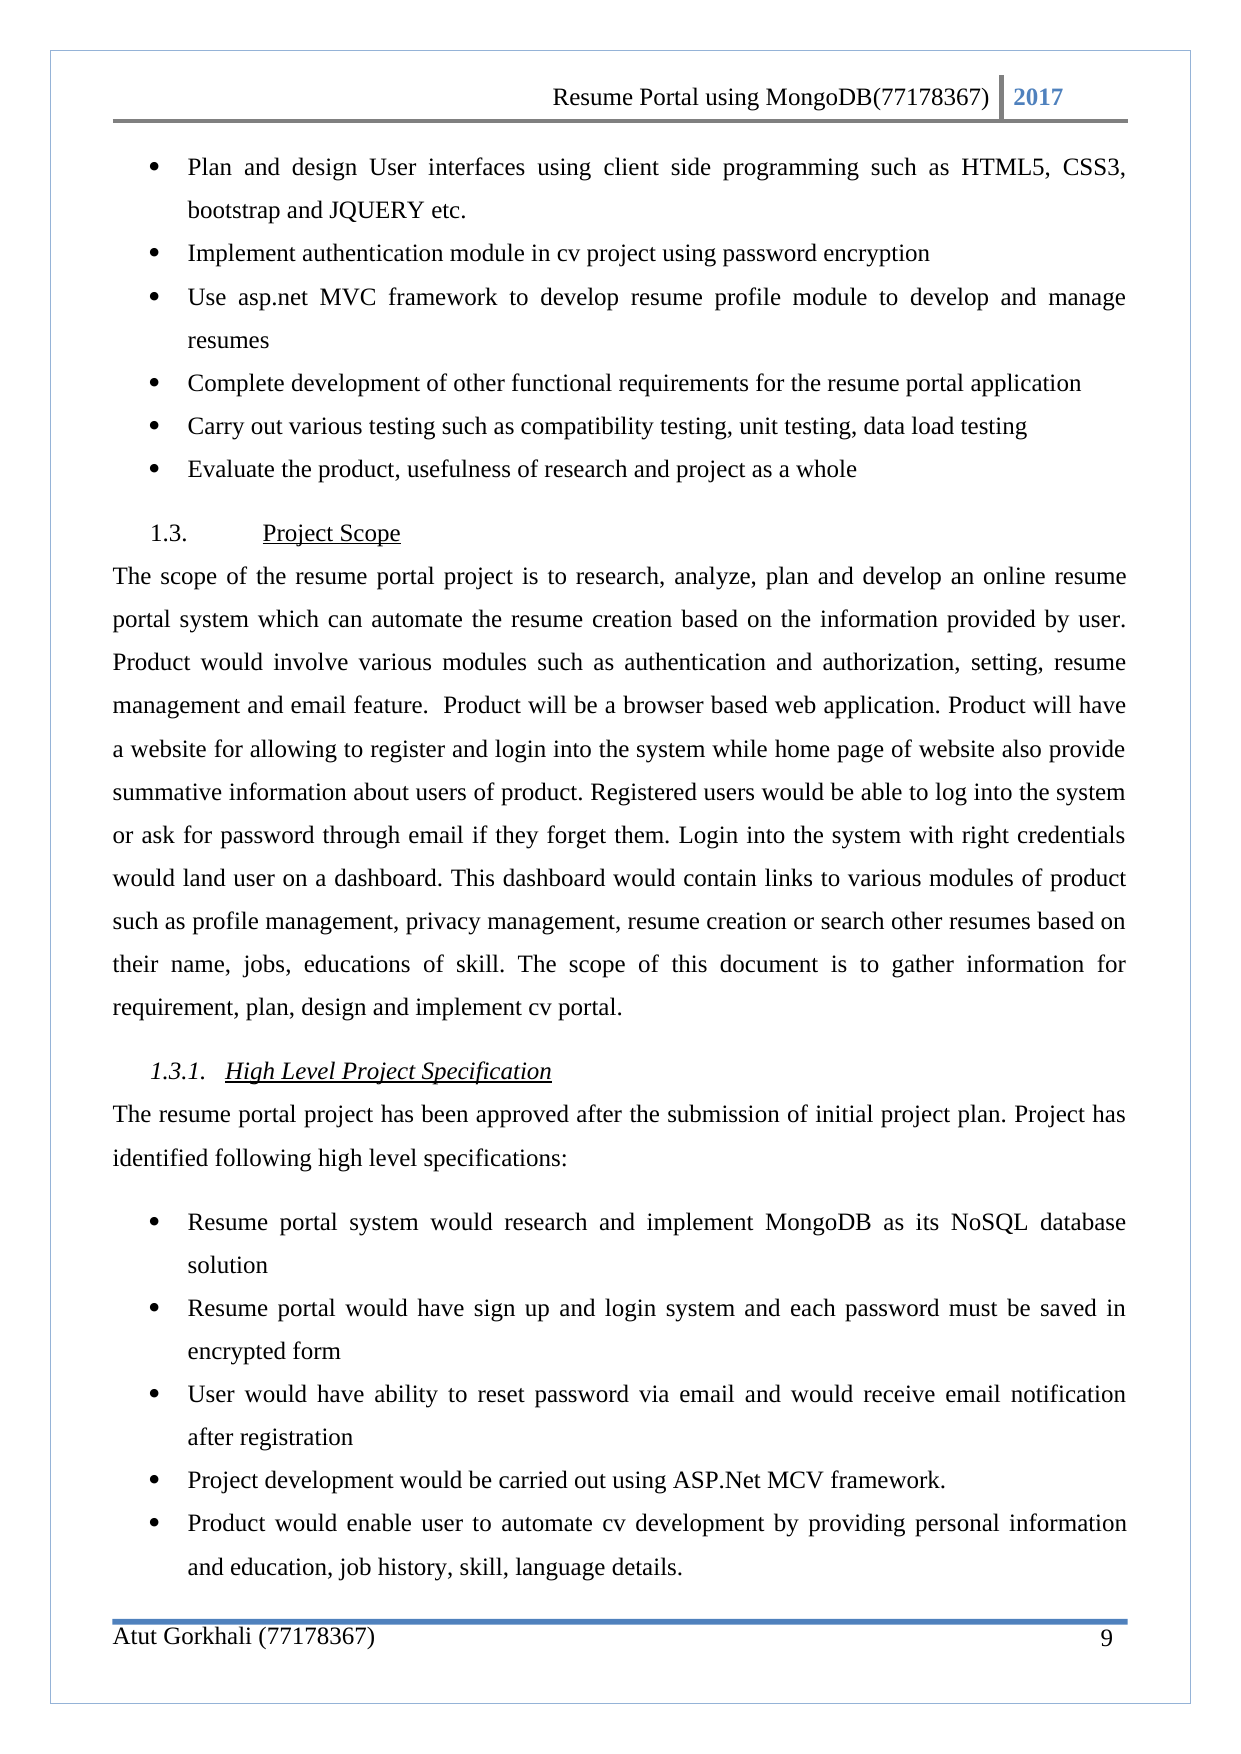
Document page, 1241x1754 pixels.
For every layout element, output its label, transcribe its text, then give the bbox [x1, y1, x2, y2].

list Product would enable user to automate cv development by providing personal information and education, job history, skill, language details. [150, 1508, 1128, 1580]
list Resume portal would have sign up and login system and each password must be saved in encrypted form [150, 1293, 1128, 1365]
list Carry out various testing such as compatibility testing, unit testing, data load testing [150, 411, 1128, 440]
list Implement authentication module in cv project using password encryption [150, 238, 1128, 267]
subtitle High Level Project Specification [150, 1056, 1128, 1085]
subtitle Project Scope [150, 518, 1128, 547]
list Project development would be carried out using ASP.Net MCV framework. [150, 1465, 1128, 1494]
list Plan and design User interfaces using client side programming such as HTML5, CSS3, bootstrap and JQUERY etc. [150, 152, 1128, 224]
list User would have ability to reset password via email and would receive email notification after registration [150, 1379, 1128, 1451]
list Evaluate the product, usefulness of research and project as a whole [150, 454, 1128, 483]
list Complete development of other functional requirements for the resume portal application [150, 368, 1128, 397]
text The scope of the resume portal project is to research, analyze, plan and develop an online resume portal system which can automate the resume creation based on the information provided by user. Product would involve various modules such as authentication and authorization, setting, resume management and email feature. Product will be a browser based web application. Product will have a website for allowing to register and login into the system while home page of website also provide summative information about users of product. Registered users would be able to log into the system or ask for password through email if they forget them. Login into the system with right credentials would land user on a dashboard. This dashboard would contain links to various modules of product such as profile management, privacy management, resume creation or search other resumes based on their name, jobs, educations of skill. The scope of this document is to gather information for requirement, plan, design and implement cv portal. [112, 561, 1128, 1021]
list Use asp.net MVC framework to develop resume profile module to develop and manage resumes [150, 282, 1128, 353]
list Resume portal system would research and implement MongoDB as its NoSQL database solution [150, 1207, 1128, 1278]
text The resume portal project has been approved after the submission of initial project plan. Project has identified following high level specifications: [112, 1099, 1128, 1171]
